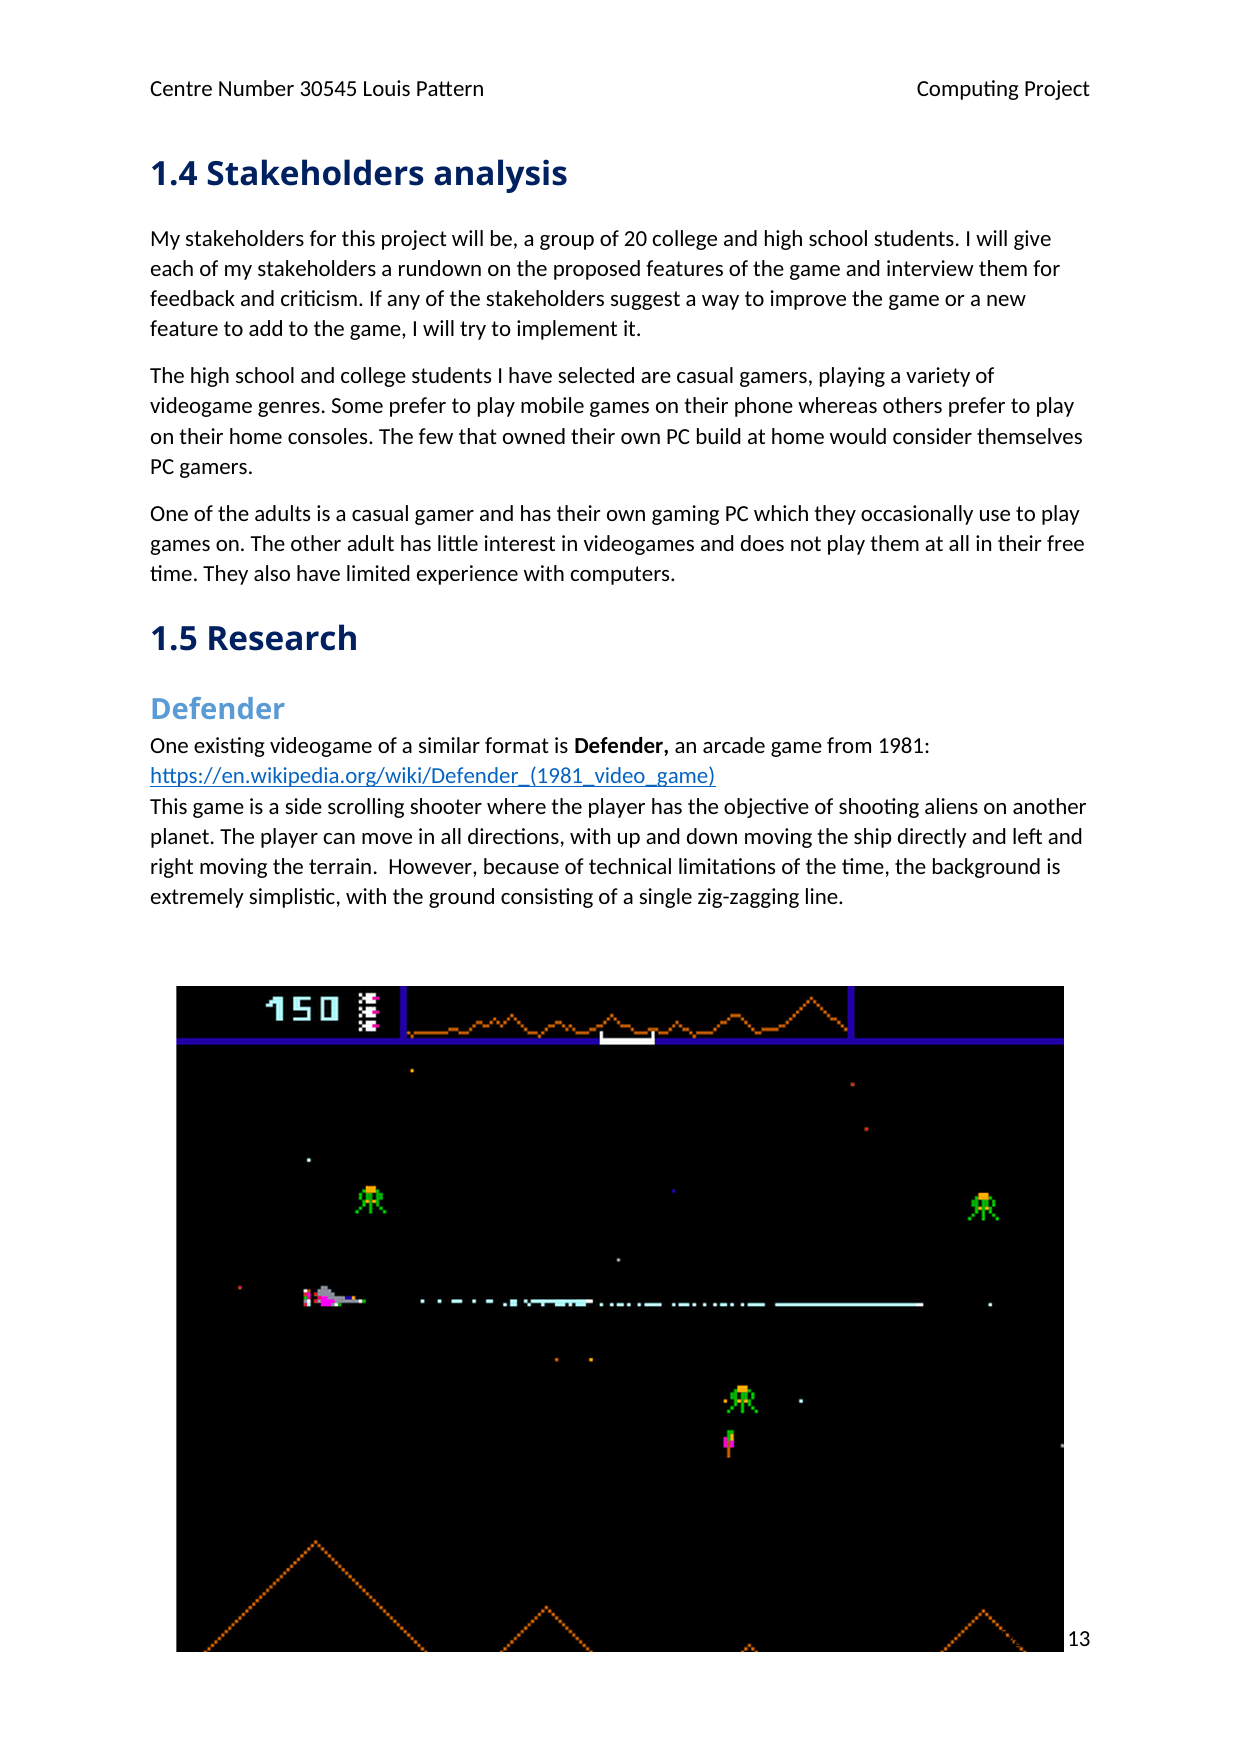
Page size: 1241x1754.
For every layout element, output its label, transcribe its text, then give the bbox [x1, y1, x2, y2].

text One of the adults is a casual gamer and has their own gaming PC which they occasionally use to play games on. The other adult has little interest in videogames and does not play them at all in their free time. They also have limited experience with computers. [150, 499, 1090, 587]
text One existing videogame of a similar format is Defender, an arcade game from 1981: https://en.wikipedia.org/wiki/Defender_(1981_video_game) This game is a side scrolling shooter where the player has the objective of shooting aliens on another planet. The player can move in all directions, with up and down moving the ship directly and left and right moving the terrain. However, because of technical limitations of the time, the background is extremely simplistic, with the ground consisting of a single zig-zagging line. [150, 731, 1090, 910]
subtitle Defender [150, 688, 1090, 728]
subtitle 1.5 Research [150, 614, 1090, 660]
text My stakeholders for this project will be, a group of 20 college and high school students. I will give each of my stakeholders a rundown on the proposed features of the game and interview them for feedback and criticism. If any of the stakeholders suggest a way to improve the game or a new feature to add to the game, I will try to implement it. [150, 224, 1090, 343]
text The high school and college students I have selected are casual gamers, playing a variety of videogame genres. Some prefer to play mobile games on their phone whereas others prefer to play on their home consoles. The few that owned their own PC build at home would consider themselves PC gamers. [150, 361, 1090, 480]
subtitle 1.4 Stakeholders analysis [150, 150, 1090, 195]
picture [176, 986, 1064, 1652]
